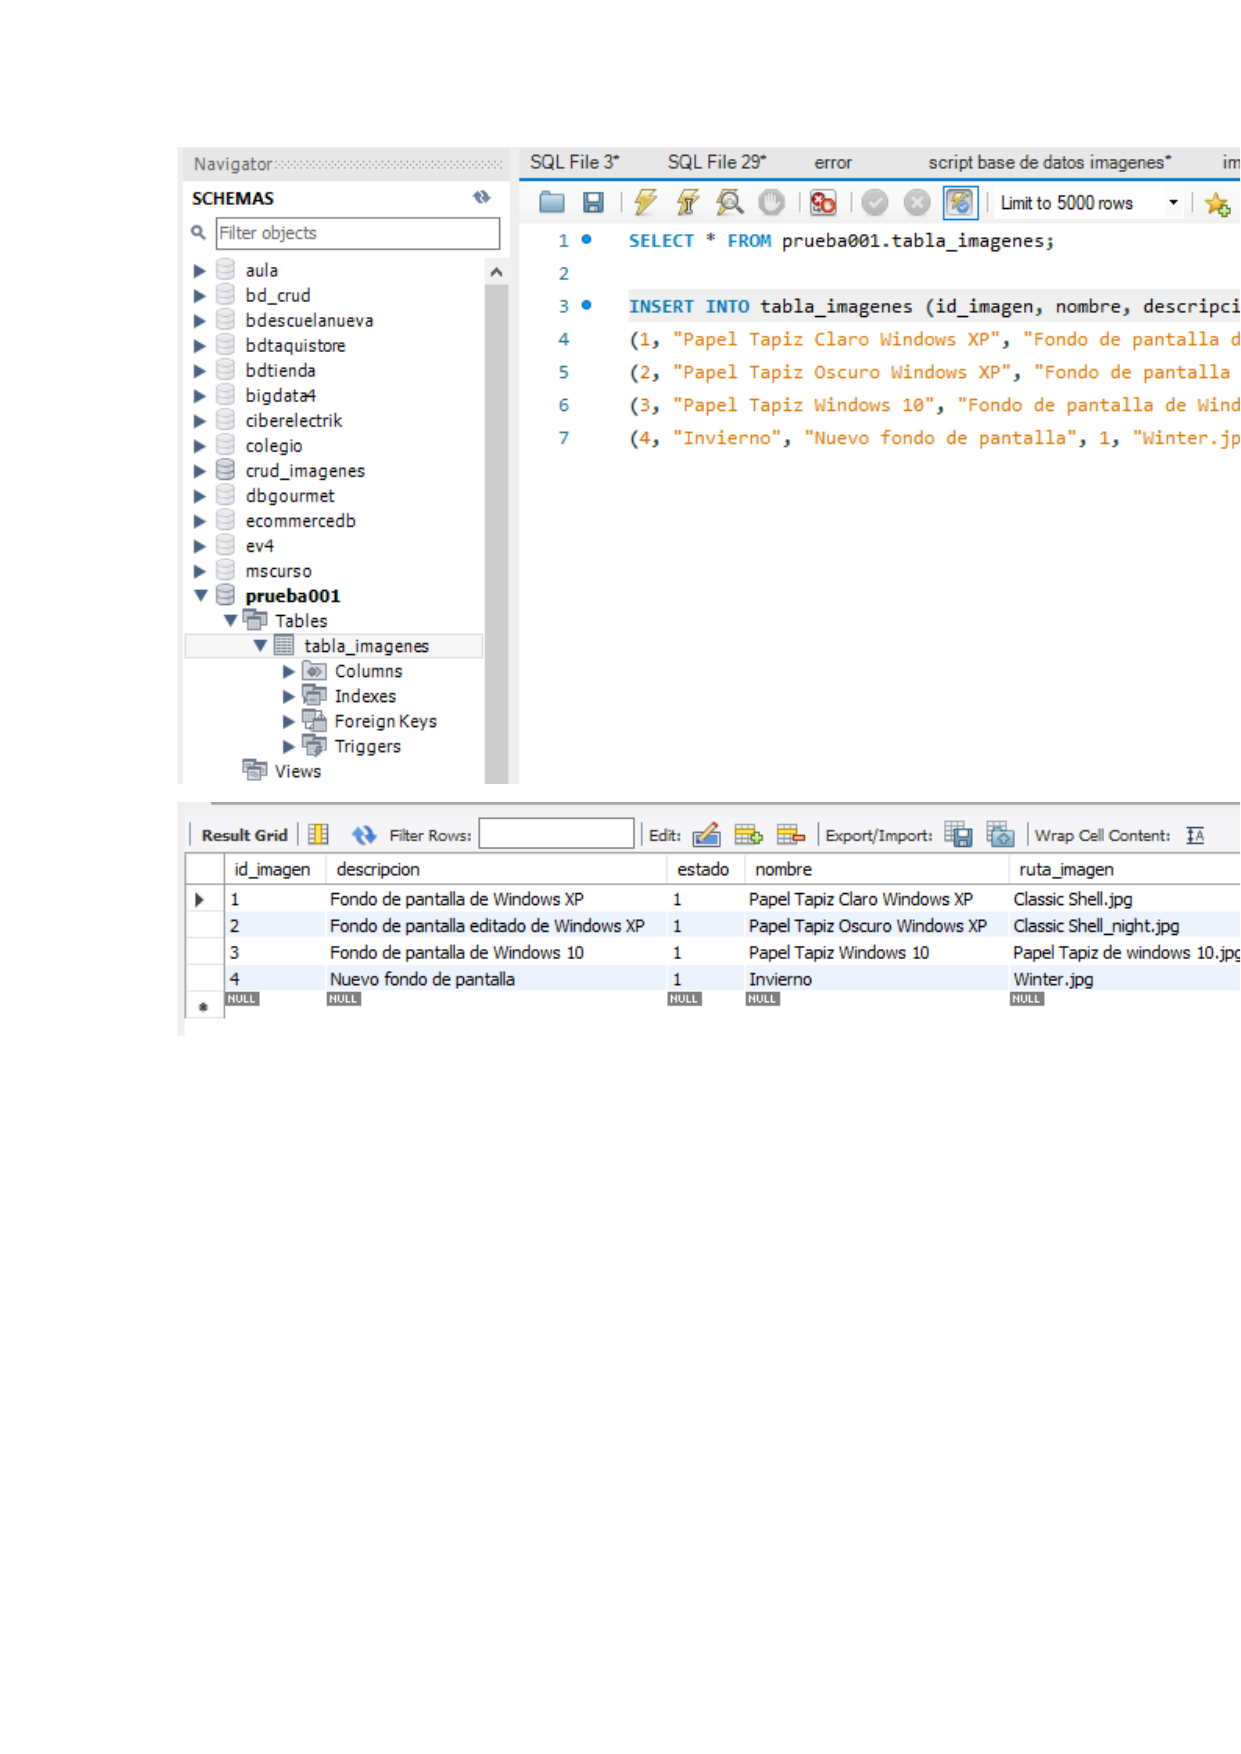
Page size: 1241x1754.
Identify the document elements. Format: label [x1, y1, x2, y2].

picture [177, 147, 1241, 784]
picture [177, 802, 1241, 1036]
